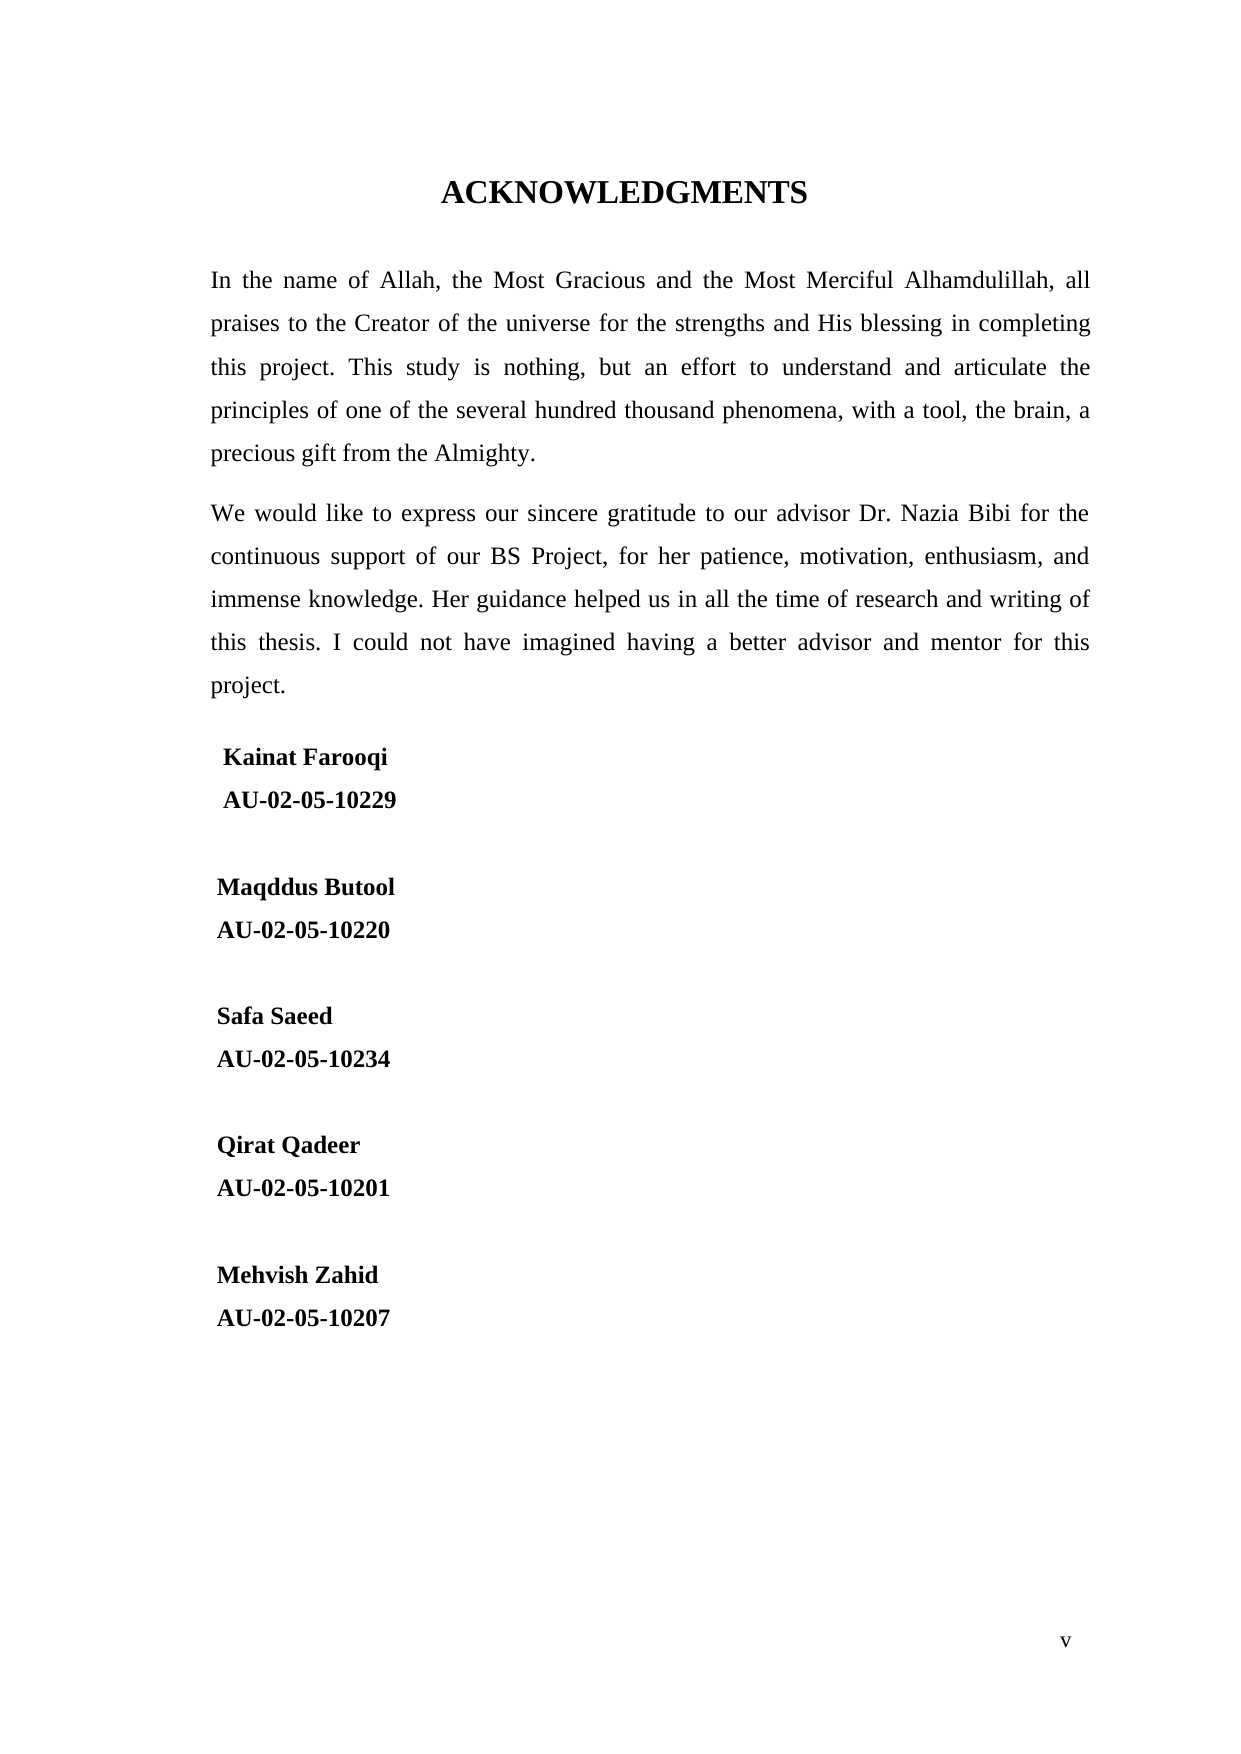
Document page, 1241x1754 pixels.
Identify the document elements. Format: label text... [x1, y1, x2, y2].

subtitle ACKNOWLEDGMENTS [135, 173, 1113, 211]
text AU-02-05-10220 [210, 915, 1153, 943]
text Safa Saeed [210, 1001, 1153, 1030]
text AU-02-05-10229 [210, 785, 1153, 814]
text Kainat Farooqi [210, 742, 1153, 771]
text We would like to express our sincere gratitude to our advisor Dr. Nazia Bibi for the continuous support of our BS Project, for her patience, motivation, enthusiasm, and immense knowledge. Her guidance helped us in all the time of research and writing of this thesis. I could not have imagined having a better advisor and mentor for this project. [210, 498, 1091, 699]
text Maqddus Butool [210, 872, 1153, 900]
text AU-02-05-10201 [210, 1173, 1153, 1202]
text AU-02-05-10234 [210, 1044, 1153, 1073]
text Mehvish Zahid [210, 1260, 1153, 1288]
text Qirat Qadeer [210, 1130, 1153, 1159]
text In the name of Allah, the Most Gracious and the Most Merciful Alhamdulillah, all praises to the Creator of the universe for the strengths and His blessing in completing this project. This study is nothing, but an effort to understand and articulate the principles of one of the several hundred thousand phenomena, with a tool, the brain, a precious gift from the Almighty. [210, 265, 1091, 467]
text AU-02-05-10207 [210, 1303, 1153, 1332]
